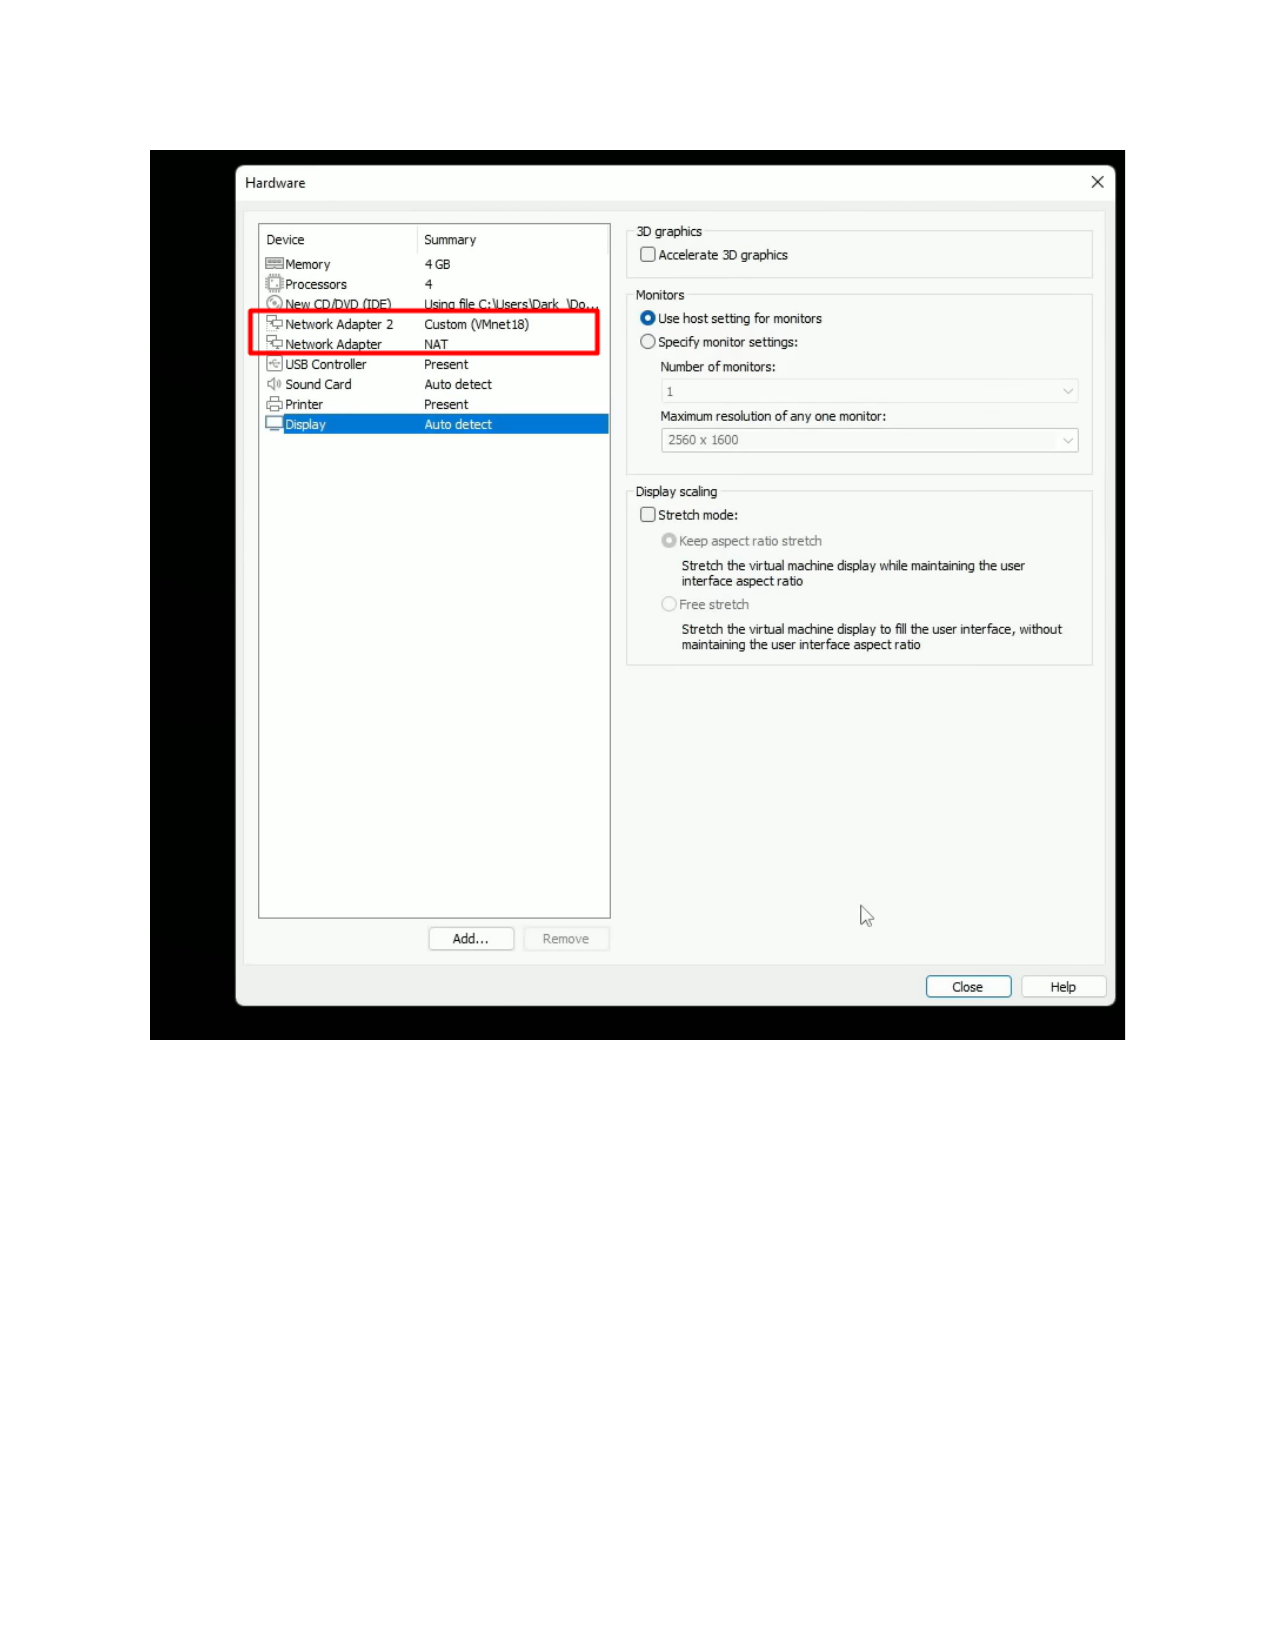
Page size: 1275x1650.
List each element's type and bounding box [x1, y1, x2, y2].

picture [150, 150, 1125, 1040]
